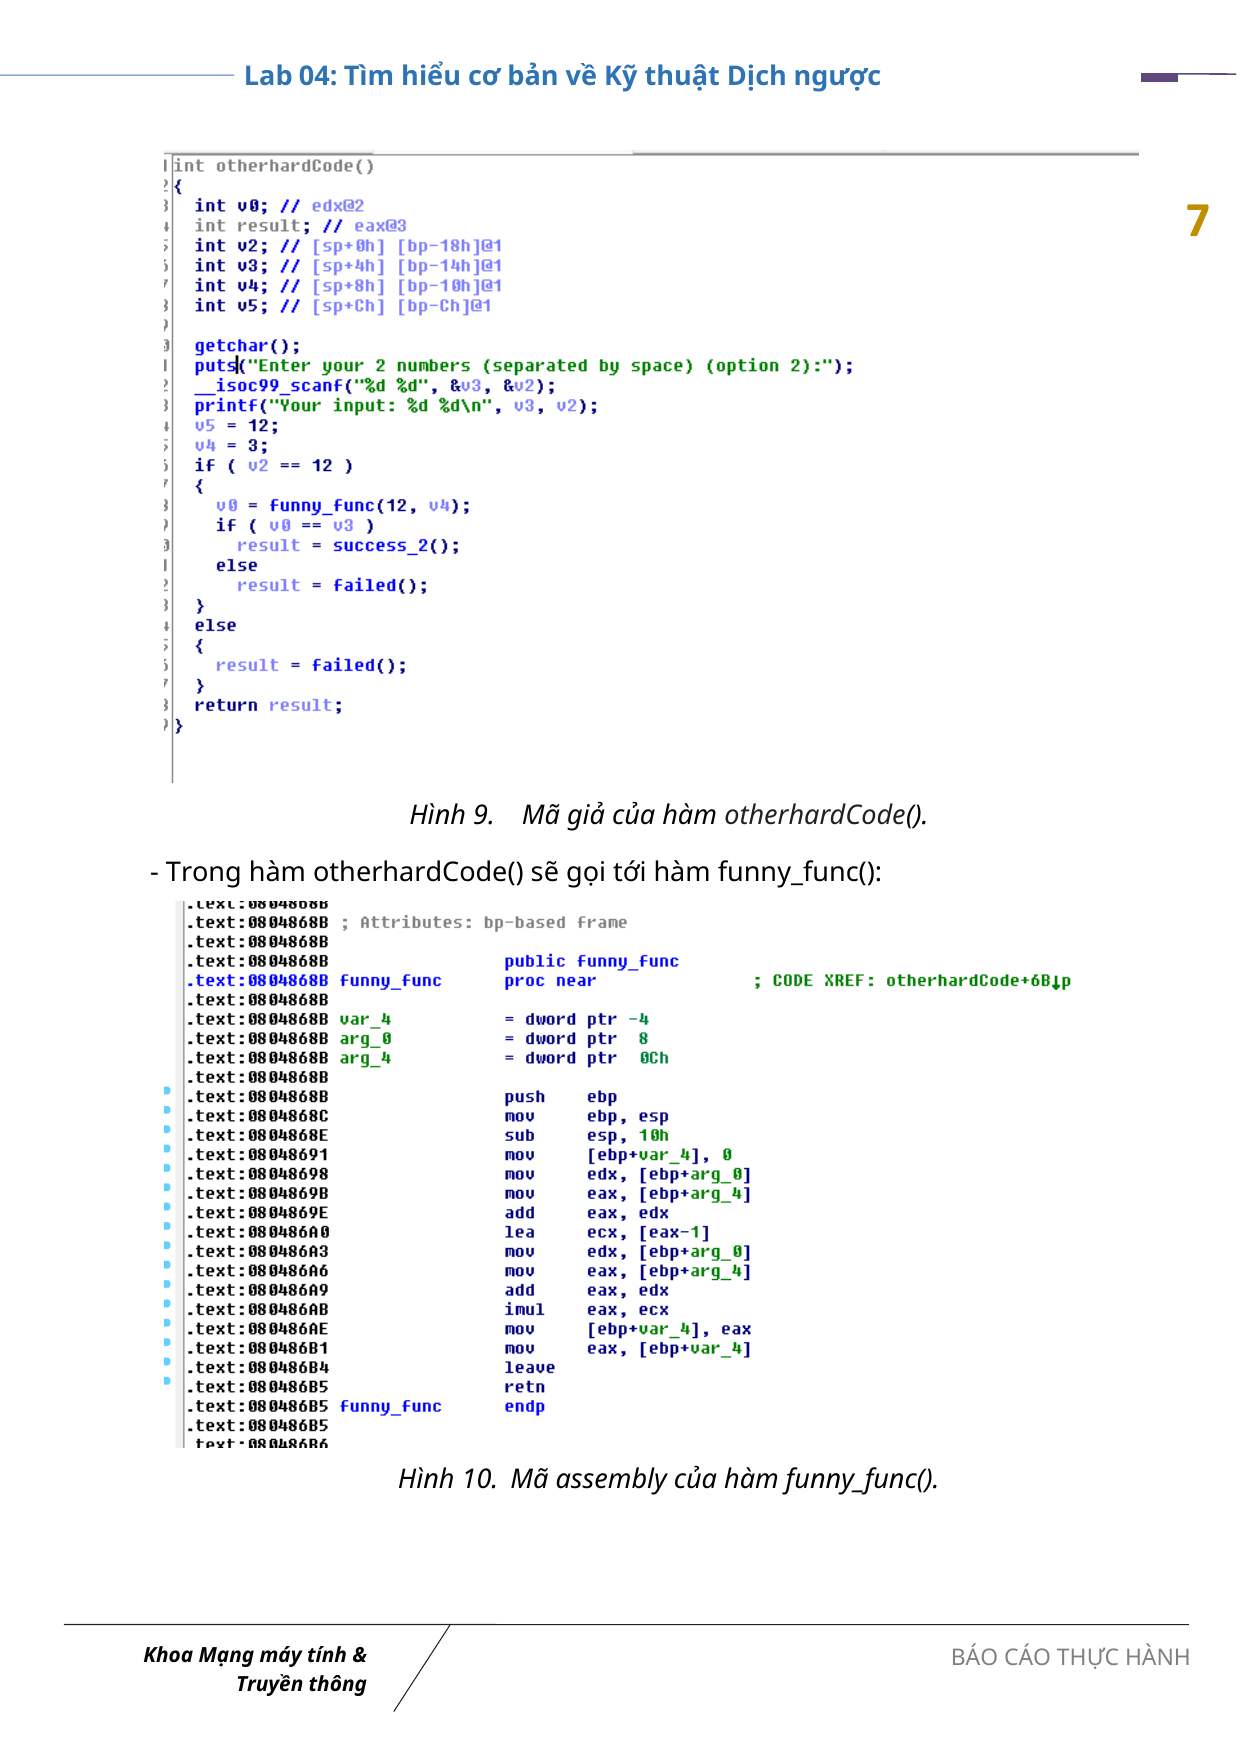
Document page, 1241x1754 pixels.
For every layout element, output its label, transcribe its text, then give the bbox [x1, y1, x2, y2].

text - Trong hàm otherhardCode() sẽ gọi tới hàm funny_func(): [150, 852, 1153, 889]
picture [164, 901, 1139, 1448]
text Mã assembly của hàm funny_func(). [187, 1460, 1153, 1497]
picture [164, 150, 1139, 783]
text Mã giả của hàm otherhardCode(). [187, 795, 1153, 832]
